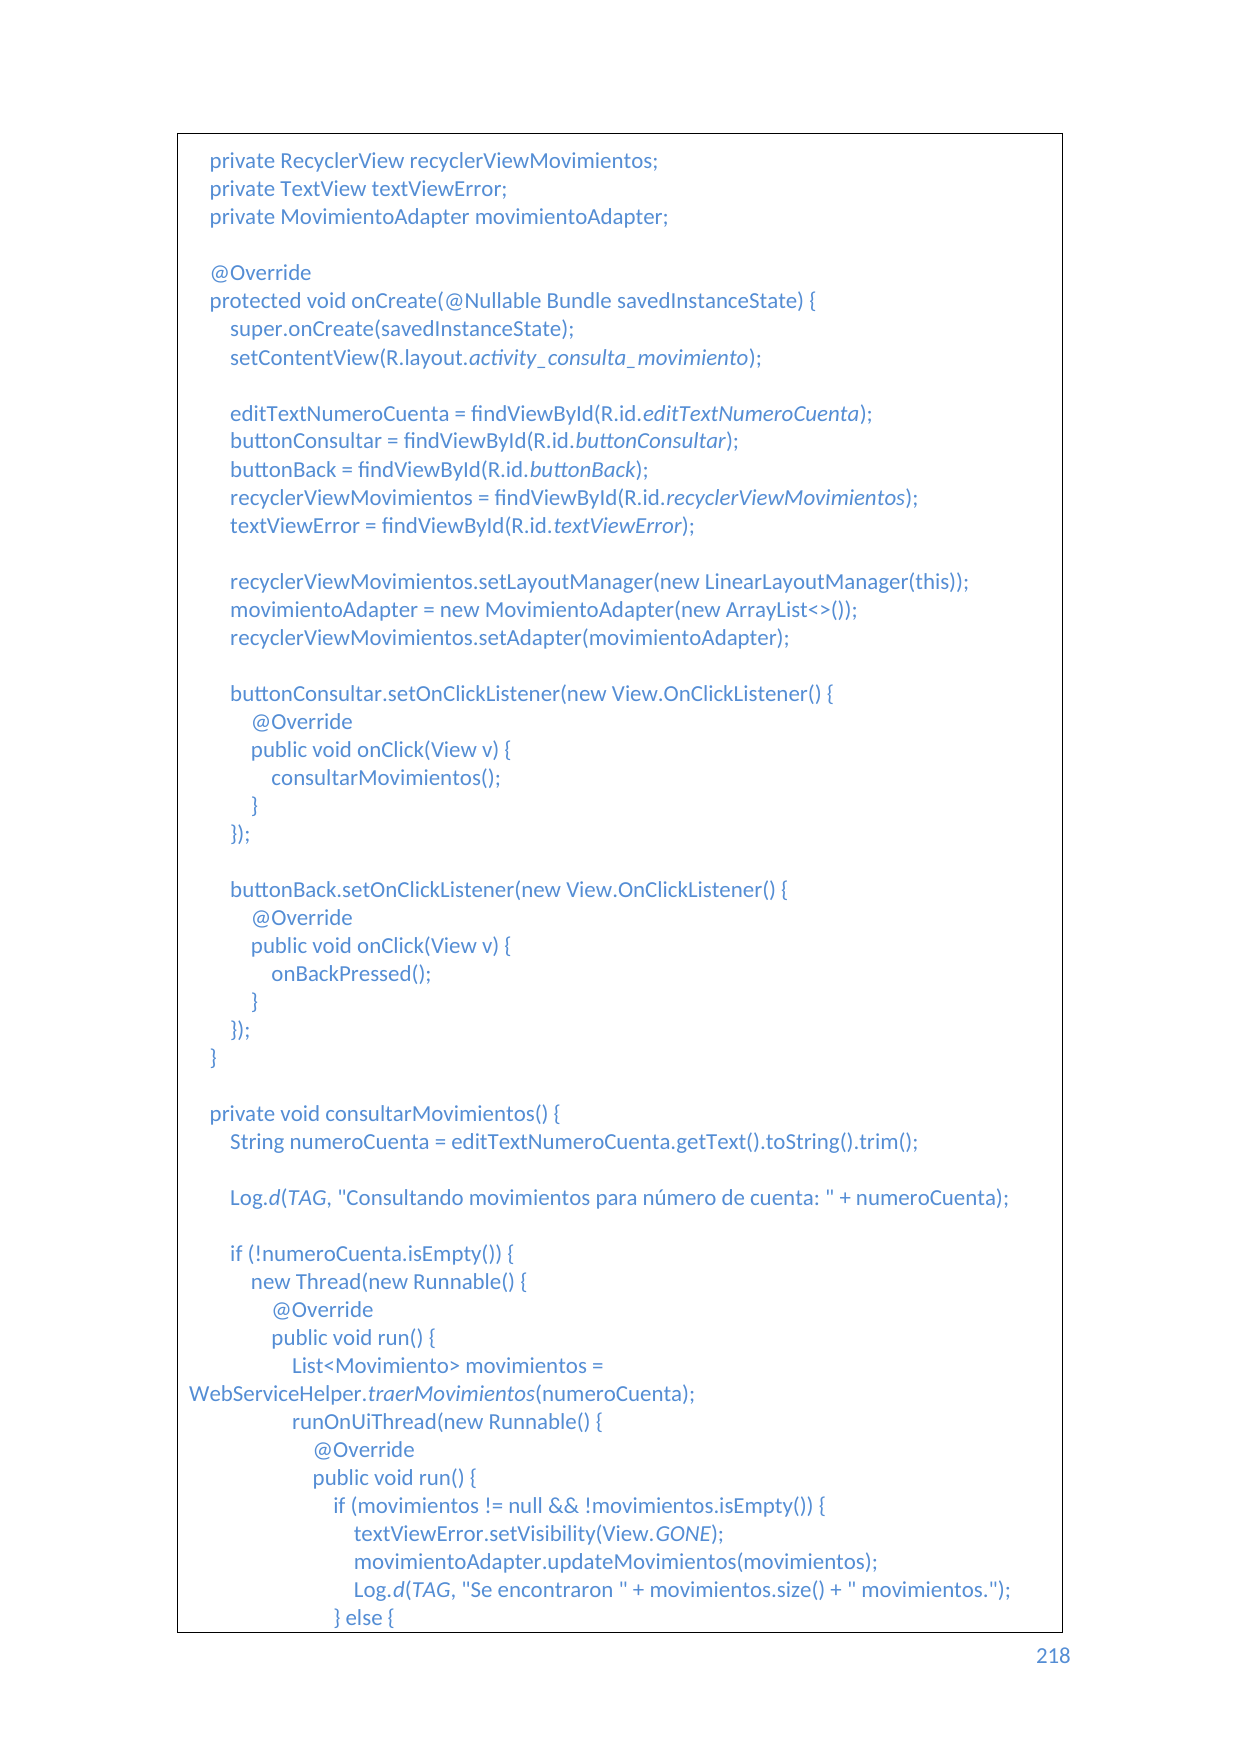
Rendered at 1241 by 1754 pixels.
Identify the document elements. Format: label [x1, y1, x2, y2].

table_header [178, 134, 1062, 1632]
